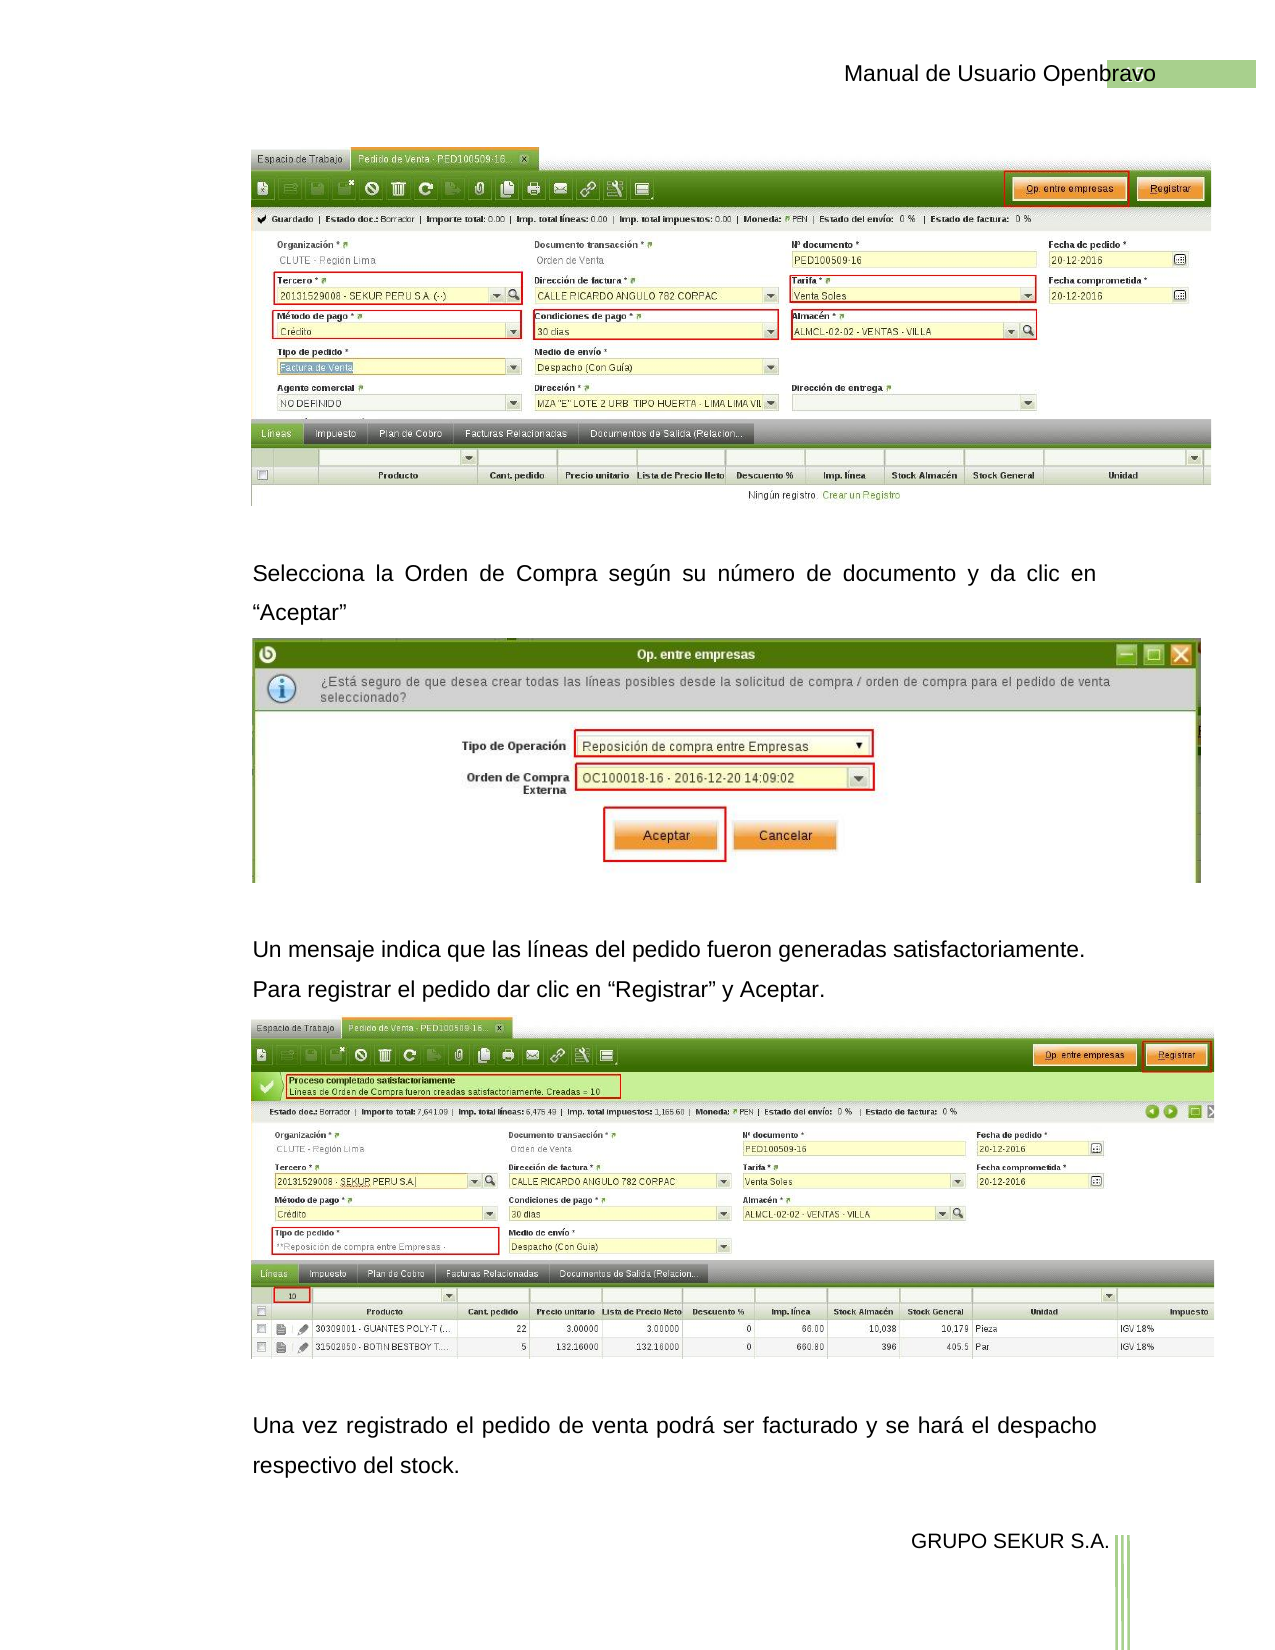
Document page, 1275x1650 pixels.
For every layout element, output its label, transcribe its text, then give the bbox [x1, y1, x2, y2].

picture [251, 1015, 1215, 1359]
picture [251, 147, 1212, 506]
list Selecciona la Orden de Compra según su número de documento y da clic en “Aceptar” [252, 559, 1098, 625]
list Para registrar el pedido dar clic en “Registrar” y Aceptar. [252, 976, 1098, 1002]
list Un mensaje indica que las líneas del pedido fueron generadas satisfactoriamente. [252, 936, 1098, 963]
list Una vez registrado el pedido de venta podrá ser facturado y se hará el despacho respectivo del stock. [252, 1412, 1098, 1478]
picture [252, 638, 1201, 883]
